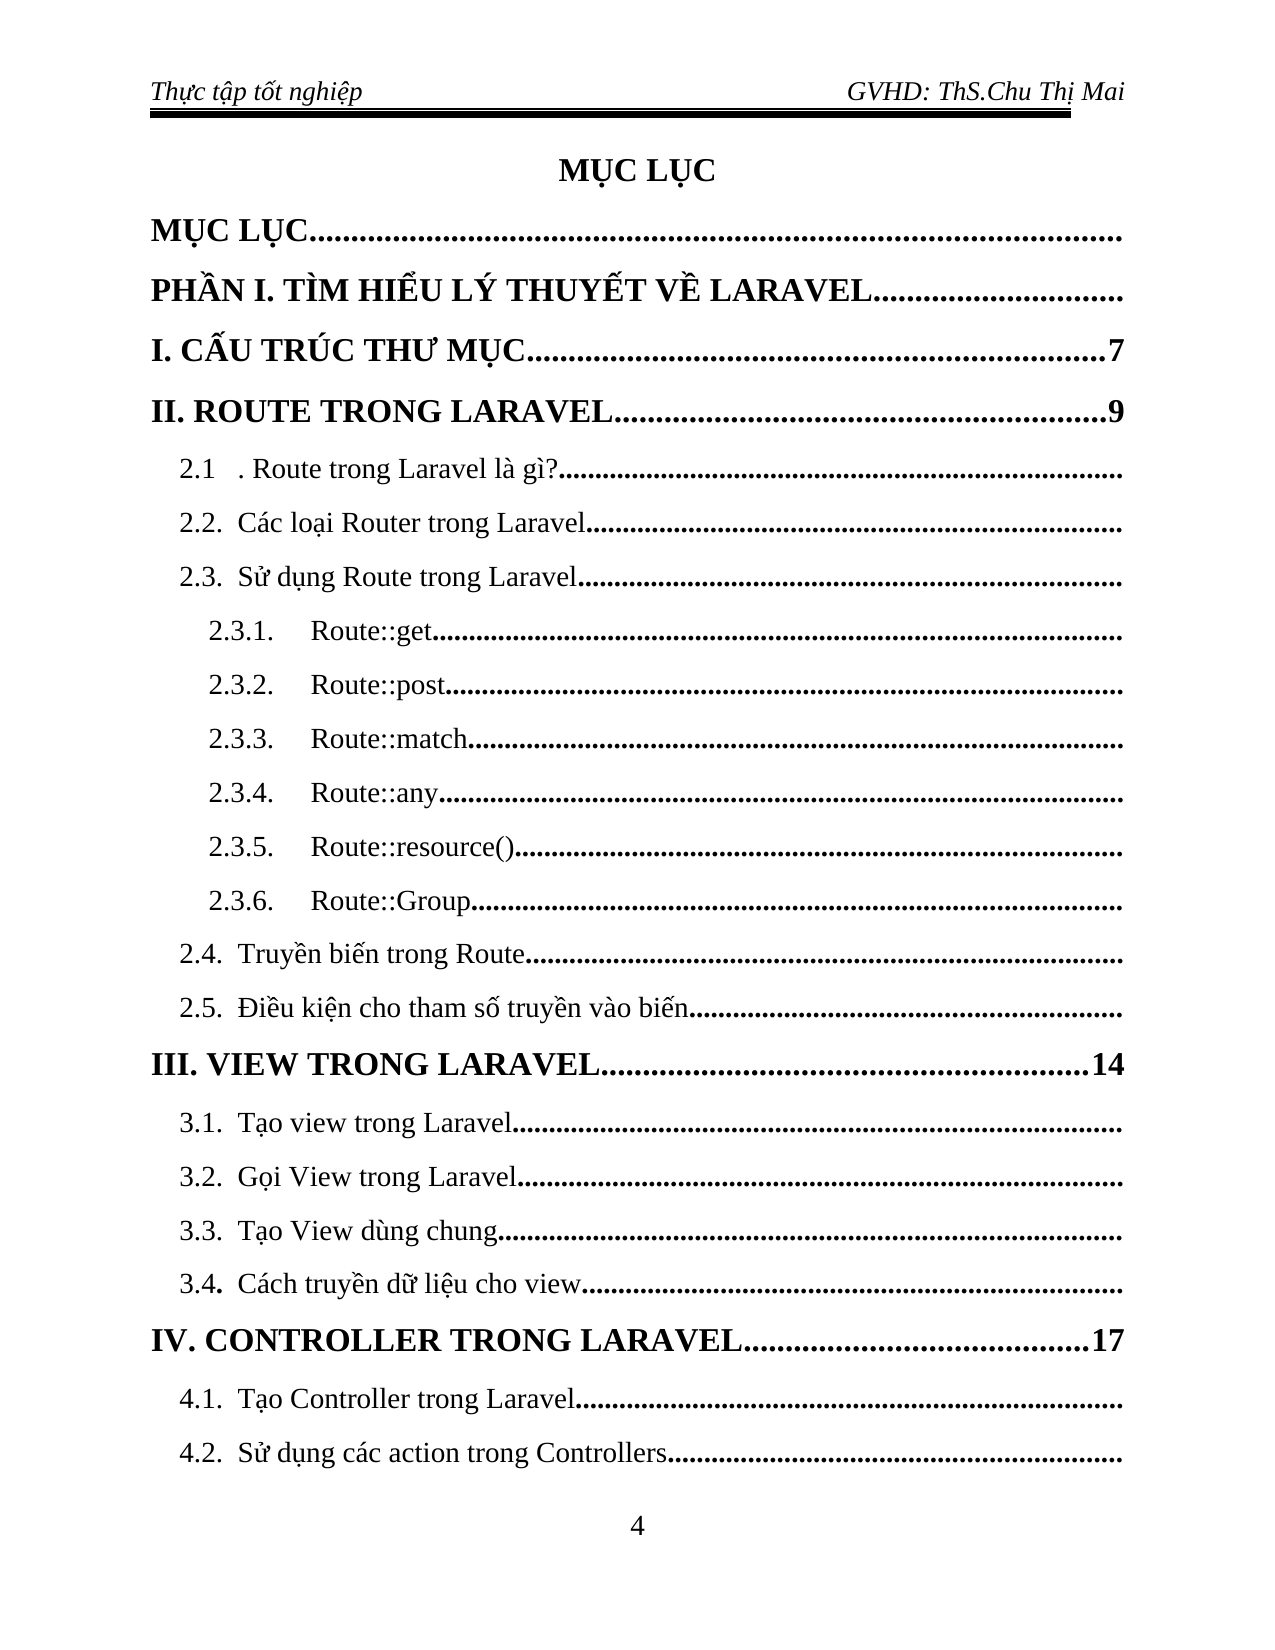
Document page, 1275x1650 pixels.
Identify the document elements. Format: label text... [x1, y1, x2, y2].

text 2.5. Điều kiện cho tham số truyền vào biến [179, 991, 1125, 1024]
text 2.3.3. Route::match [208, 721, 1125, 754]
text 2.3.2. Route::post [208, 667, 1125, 700]
text 4.1. Tạo Controller trong Laravel [179, 1381, 1125, 1414]
text 2.3. Sử dụng Route trong Laravel [179, 559, 1125, 592]
text IV. CONTROLLER TRONG LARAVEL 17 [150, 1321, 1125, 1359]
text 2.2. Các loại Router trong Laravel [179, 505, 1125, 538]
text I. CẤU TRÚC THƯ MỤC 7 [150, 331, 1125, 369]
text MỤC LỤC [150, 150, 1125, 188]
text 2.4. Truyền biến trong Route [179, 937, 1125, 970]
text 2.3.4. Route::any [208, 775, 1125, 808]
text 2.3.5. Route::resource() [208, 829, 1125, 862]
text 4.2. Sử dụng các action trong Controllers [179, 1435, 1125, 1468]
text III. VIEW TRONG LARAVEL 14 [150, 1044, 1125, 1083]
text 3.2. Gọi View trong Laravel [179, 1159, 1125, 1192]
text 3.3. Tạo View dùng chung [179, 1213, 1125, 1246]
text MỤC LỤC [150, 210, 1125, 248]
text II. ROUTE TRONG LARAVEL 9 [150, 391, 1125, 429]
text 2.3.1. Route::get [208, 613, 1125, 646]
text 2.3.6. Route::Group [208, 883, 1125, 916]
text 3.1. Tạo view trong Laravel [179, 1105, 1125, 1138]
text 2.1 . Route trong Laravel là gì? [179, 451, 1125, 484]
text PHẦN I. TÌM HIỂU LÝ THUYẾT VỀ LARAVEL [150, 270, 1125, 309]
text 3.4. Cách truyền dữ liệu cho view [179, 1267, 1125, 1300]
